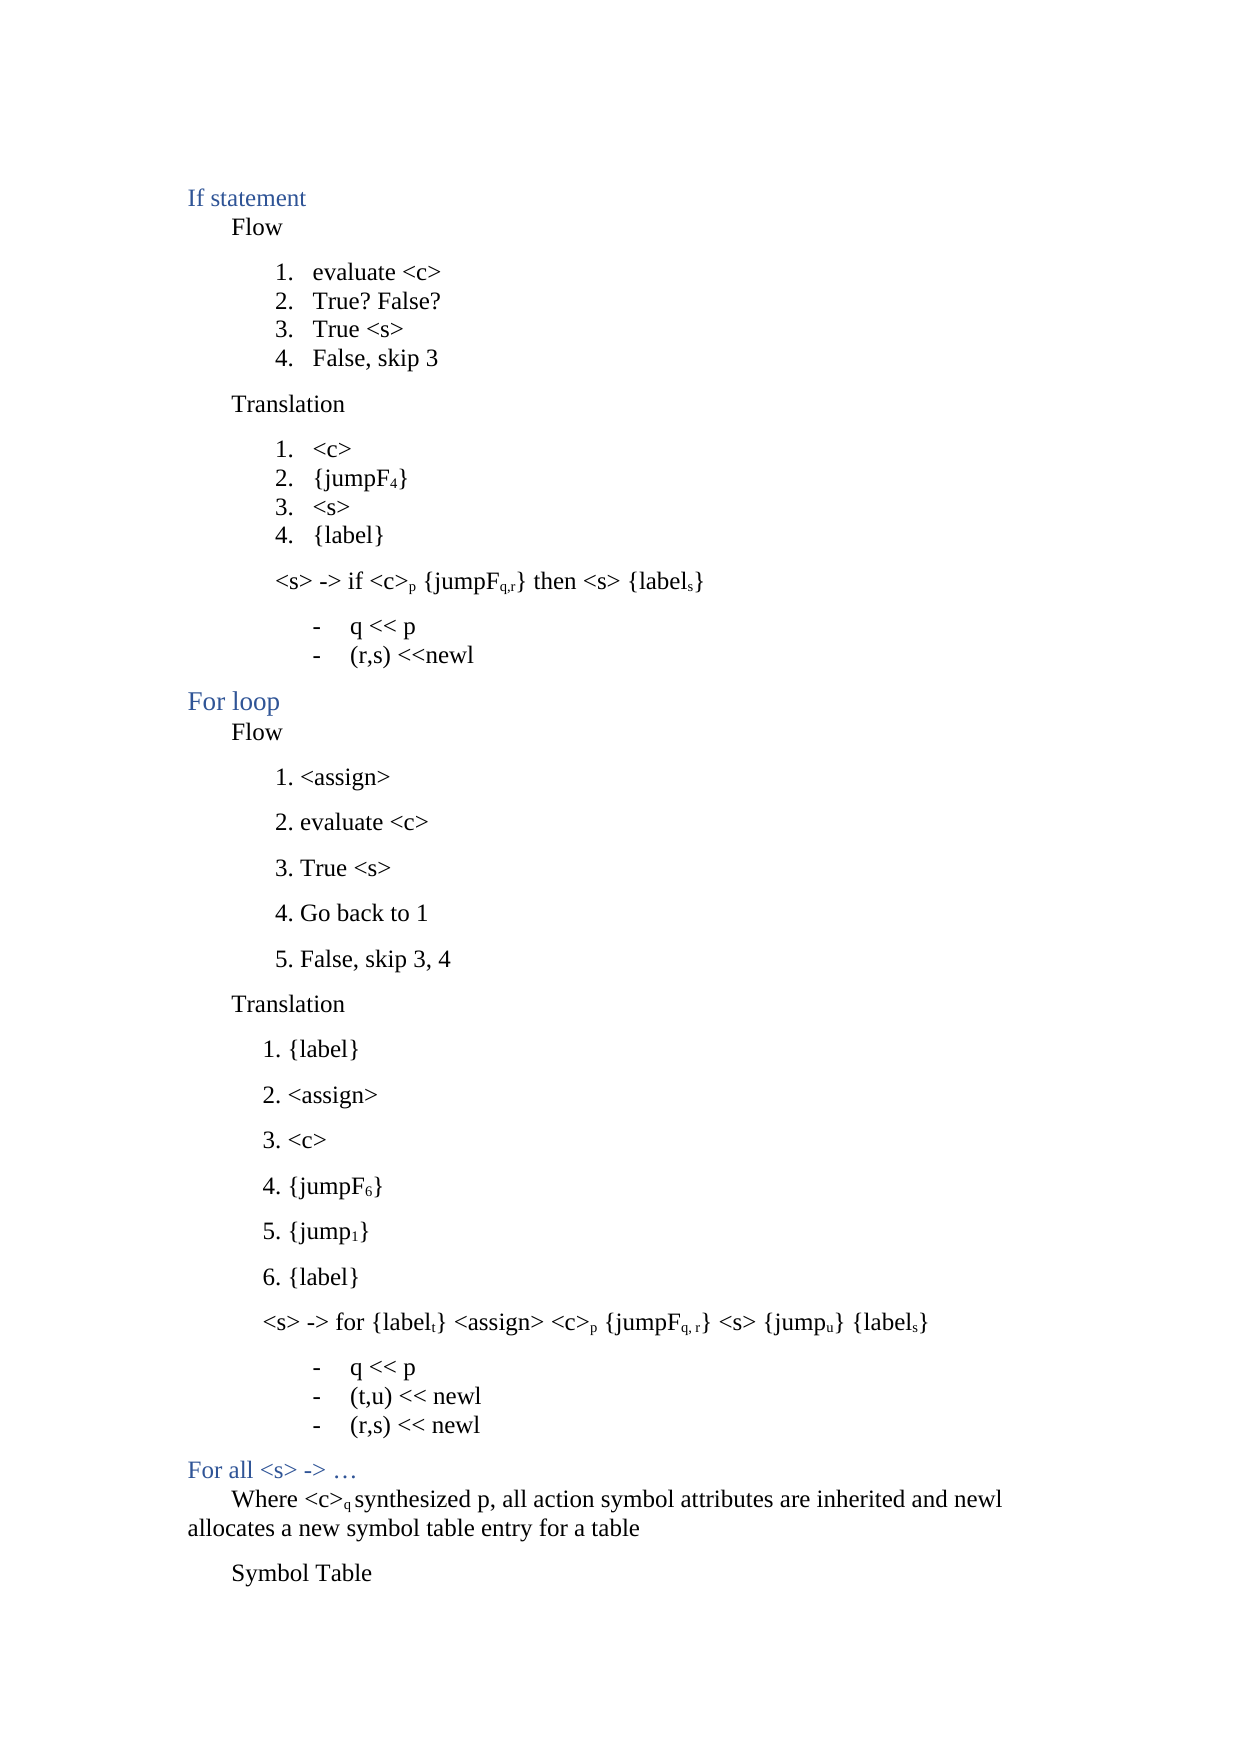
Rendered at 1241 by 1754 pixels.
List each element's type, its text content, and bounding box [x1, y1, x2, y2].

list (r,s) << newl [312, 1410, 1053, 1439]
list False, skip 3 [275, 343, 1053, 372]
text 4. {jumpF6} [187, 1171, 1053, 1199]
list <c> [275, 434, 1053, 463]
text Flow [187, 717, 1053, 745]
text 3. True <s> [231, 853, 1053, 882]
text Translation [187, 989, 1053, 1018]
text 2. evaluate <c> [231, 807, 1053, 836]
text Translation [187, 389, 1053, 417]
subtitle For loop [187, 685, 1053, 717]
list {label} [275, 520, 1053, 549]
subtitle If statement [187, 183, 1053, 212]
text 5. False, skip 3, 4 [231, 944, 1053, 972]
text <s> -> if <c>p {jumpFq,r} then <s> {labels} [231, 566, 1053, 594]
list True <s> [275, 314, 1053, 343]
list evaluate <c> [275, 257, 1053, 286]
text 2. <assign> [187, 1080, 1053, 1109]
text Flow [187, 212, 1053, 240]
text Symbol Table [187, 1558, 1053, 1587]
list (t,u) << newl [312, 1381, 1053, 1410]
text 1. {label} [187, 1034, 1053, 1063]
text 1. <assign> [231, 762, 1053, 791]
text 3. <c> [187, 1125, 1053, 1154]
list q << p [312, 1352, 1053, 1381]
list q << p [312, 611, 1053, 640]
text 6. {label} [187, 1262, 1053, 1290]
text 5. {jump1} [187, 1216, 1053, 1245]
list {jumpF4} [275, 463, 1053, 492]
text Where <c>q synthesized p, all action symbol attributes are inherited and newl allocates a new symbol table entry for a table [187, 1484, 1053, 1542]
list <s> [275, 492, 1053, 520]
text 4. Go back to 1 [231, 898, 1053, 927]
text <s> -> for {labelt} <assign> <c>p {jumpFq, r} <s> {jumpu} {labels} [187, 1307, 1053, 1336]
list (r,s) <<newl [312, 640, 1053, 669]
list True? False? [275, 286, 1053, 314]
subtitle For all <s> -> … [187, 1455, 1053, 1484]
